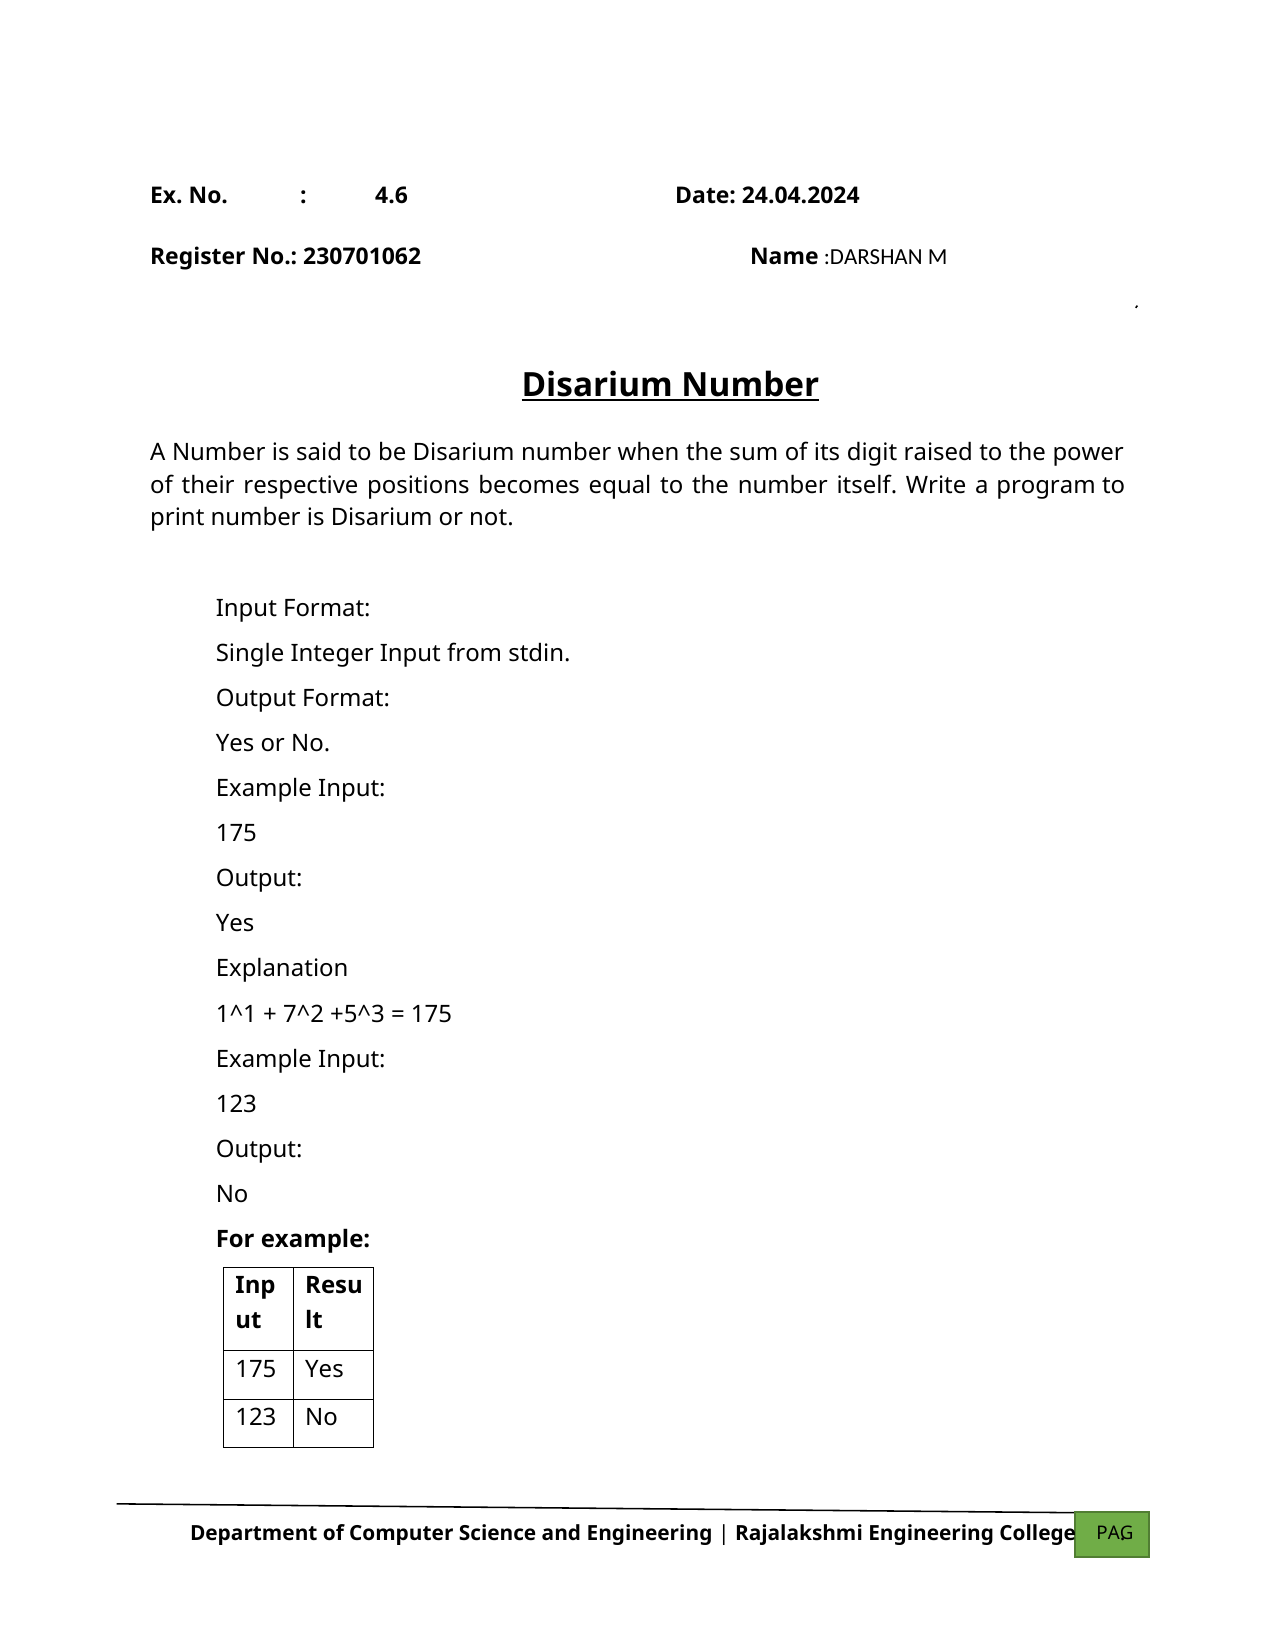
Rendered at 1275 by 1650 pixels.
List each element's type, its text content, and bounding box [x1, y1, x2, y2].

text Example Input: [216, 1041, 1125, 1074]
text Ex. No. : 4.6 Date: 24.04.2024 [150, 179, 1125, 210]
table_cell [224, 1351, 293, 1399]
text Register No.: 230701062 Name :DARSHAN M [150, 239, 1125, 271]
text 123 [216, 1087, 1125, 1119]
text 175 [216, 816, 1125, 848]
text Yes [216, 906, 1125, 939]
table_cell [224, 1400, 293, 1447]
text Example Input: [216, 771, 1125, 803]
text Single Integer Input from stdin. [216, 636, 1125, 668]
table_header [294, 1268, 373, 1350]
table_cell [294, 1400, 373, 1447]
text Output Format: [216, 681, 1125, 713]
text Output: [216, 861, 1125, 894]
text For example: [216, 1222, 1125, 1254]
text Disarium Number [216, 360, 1125, 406]
text 1^1 + 7^2 +5^3 = 175 [216, 996, 1125, 1029]
text Output: [216, 1132, 1125, 1164]
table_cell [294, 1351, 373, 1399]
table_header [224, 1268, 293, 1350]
text Yes or No. [216, 726, 1125, 758]
text No [216, 1177, 1125, 1209]
text A Number is said to be Disarium number when the sum of its digit raised to the power of their respective positions becomes equal to the number itself. Write a program to print number is Disarium or not. [150, 435, 1125, 533]
text Explanation [216, 951, 1125, 984]
text Input Format: [216, 590, 1125, 623]
